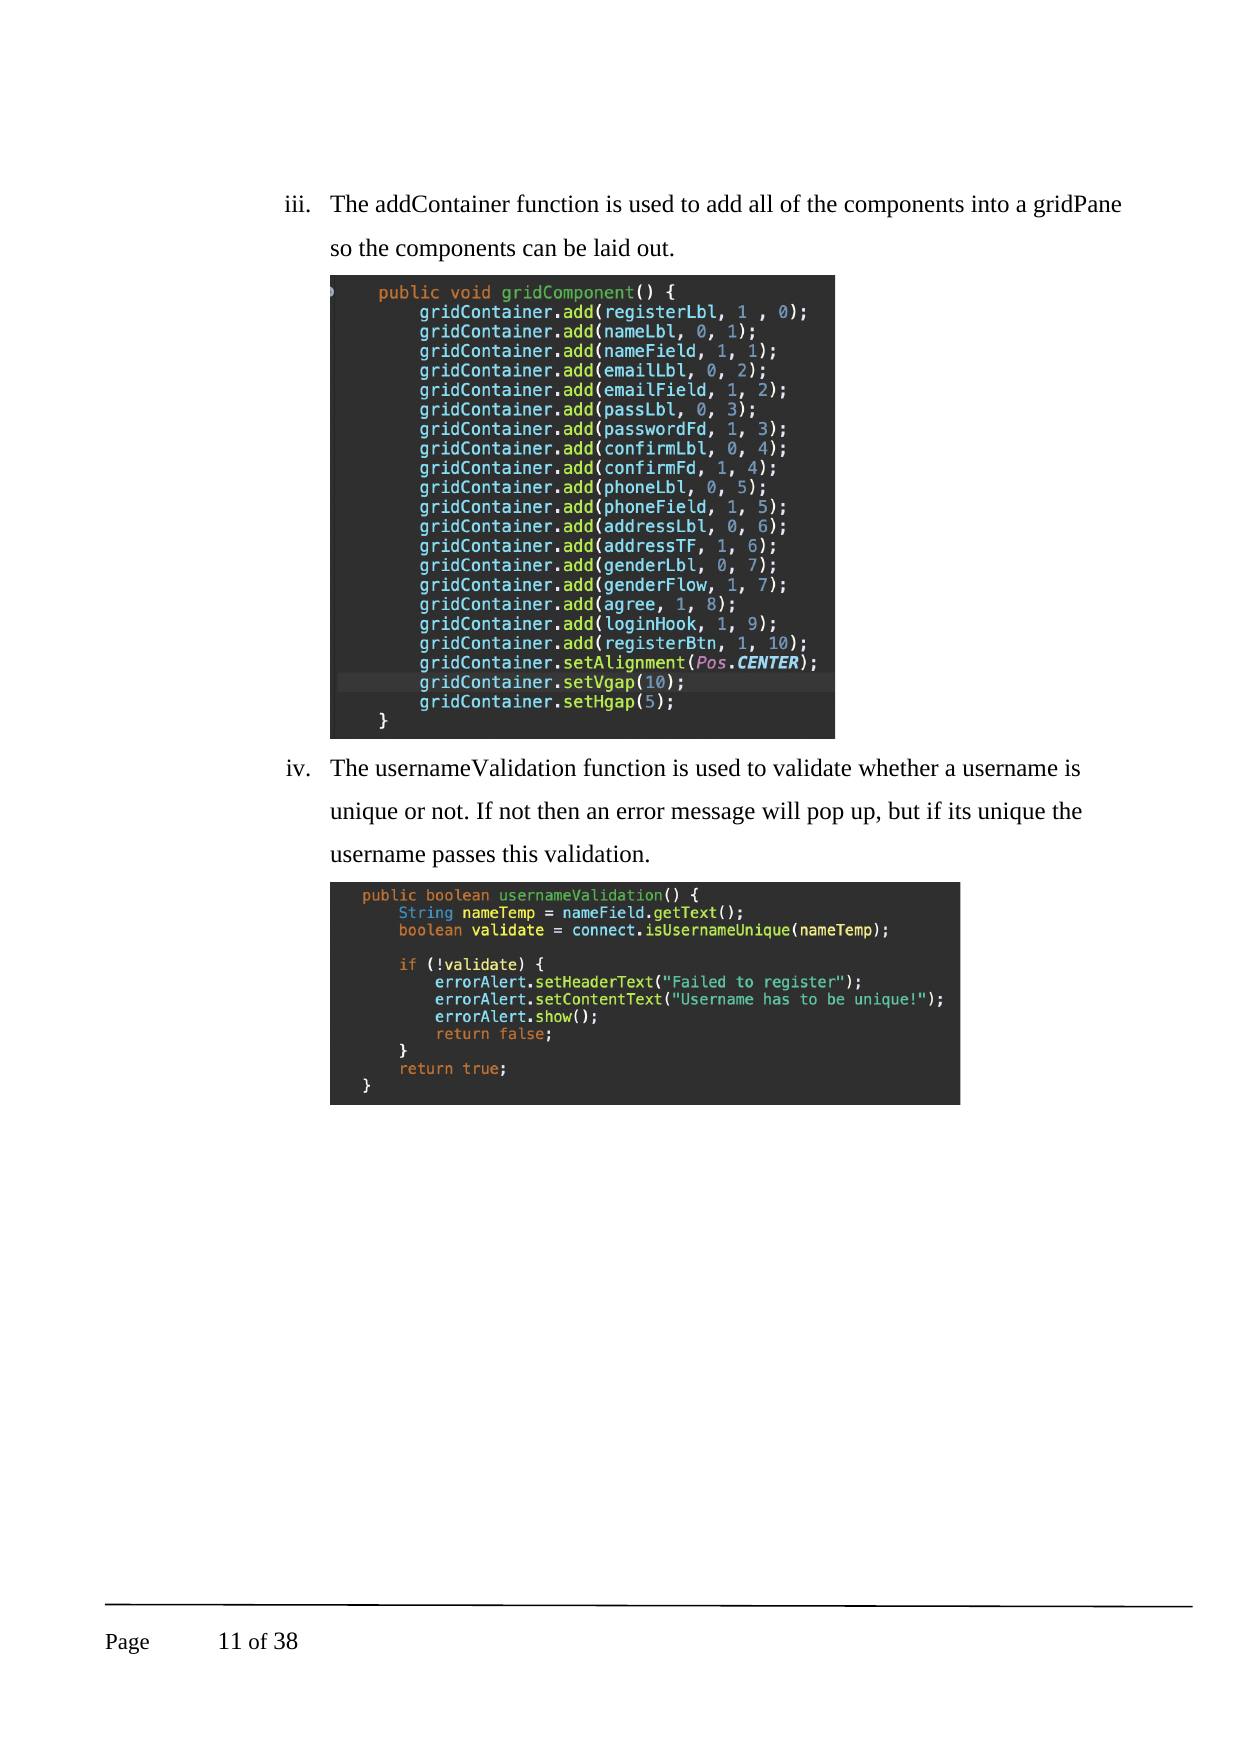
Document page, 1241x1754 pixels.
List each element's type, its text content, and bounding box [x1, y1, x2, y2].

picture [330, 882, 961, 1105]
picture [330, 275, 836, 739]
